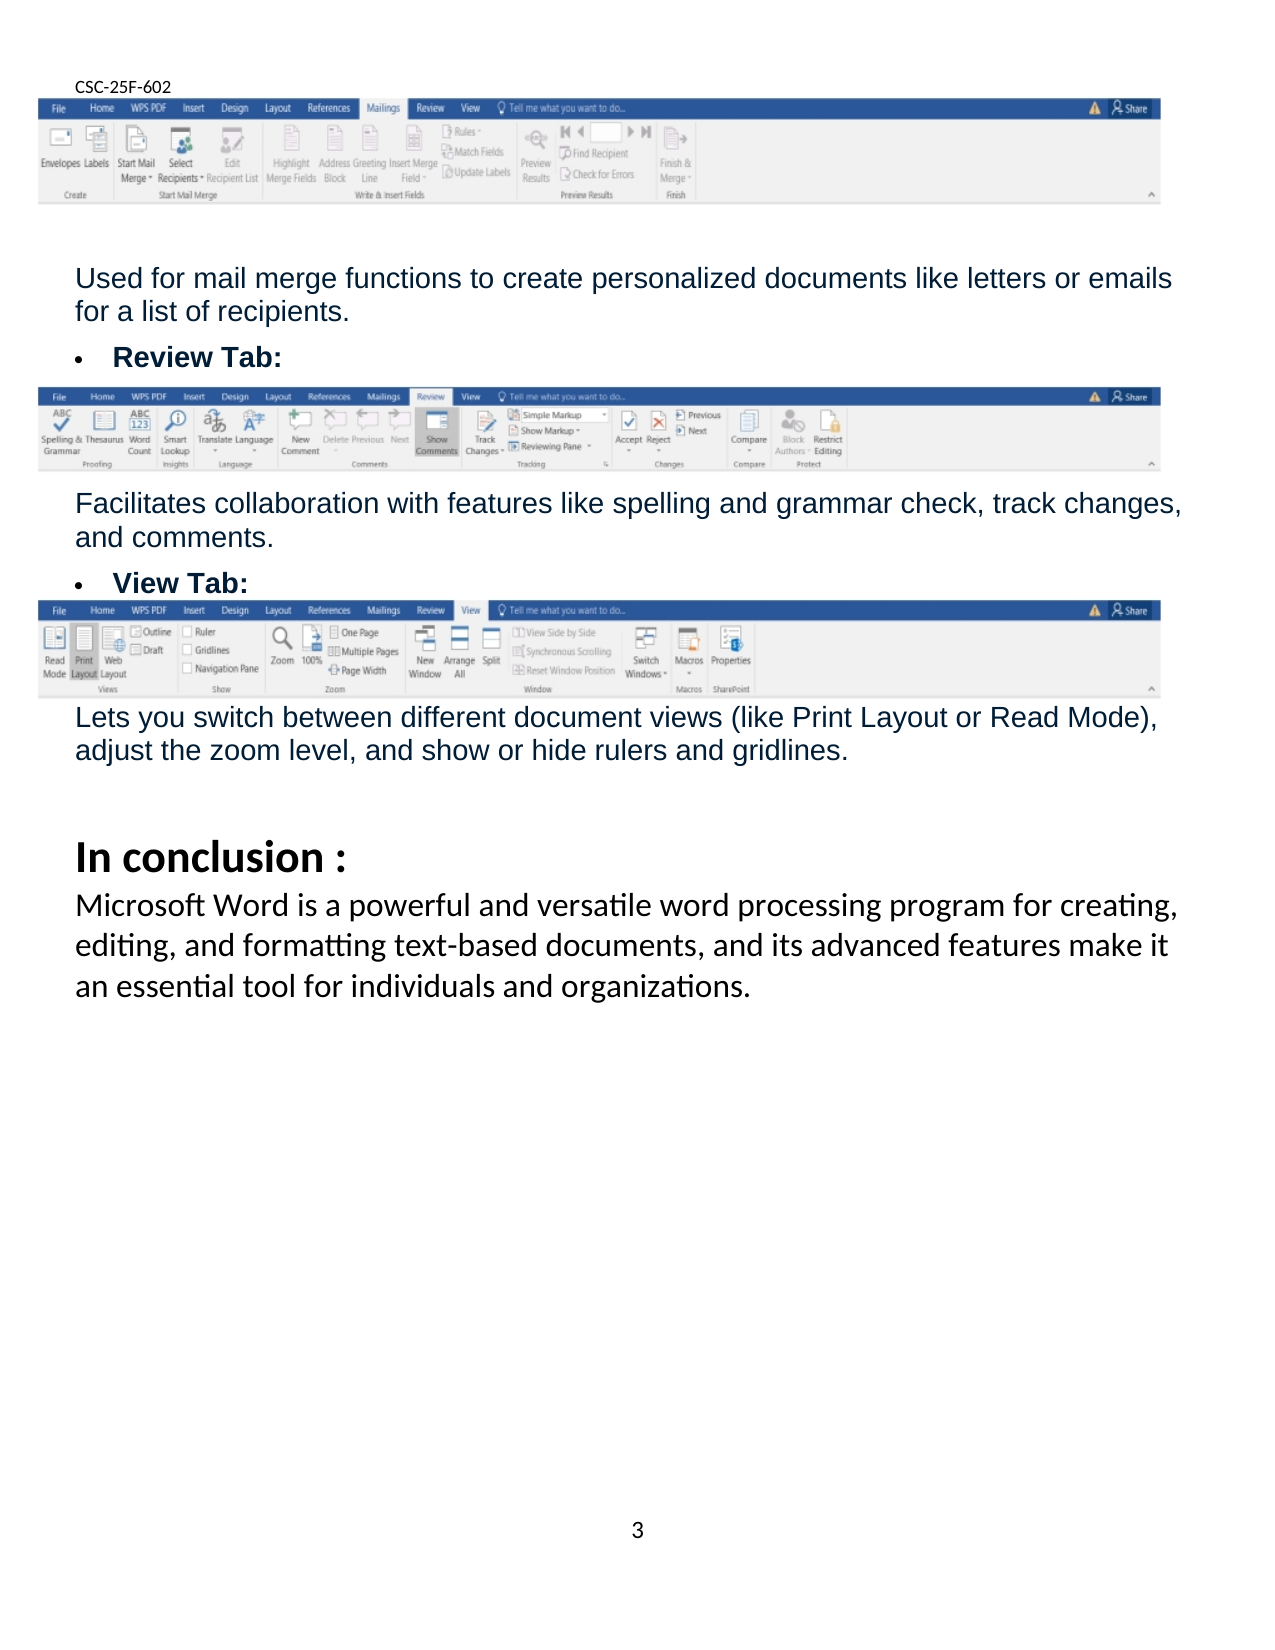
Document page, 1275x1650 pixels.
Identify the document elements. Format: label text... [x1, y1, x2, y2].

text In conclusion : [75, 828, 1200, 884]
list Review Tab: [75, 341, 1200, 374]
picture [37, 599, 1162, 700]
list View Tab: [75, 566, 1200, 600]
picture [37, 97, 1162, 206]
text Used for mail merge functions to create personalized documents like letters or emails for a list of recipients. [75, 261, 1200, 328]
picture [37, 386, 1162, 474]
text Lets you switch between different document views (like Print Layout or Read Mode), adjust the zoom level, and show or hide rulers and gridlines. [75, 700, 1200, 767]
text Facilitates collaboration with features like spelling and grammar check, track changes, and comments. [75, 487, 1200, 554]
text Microsoft Word is a powerful and versatile word processing program for creating, editing, and formatting text-based documents, and its advanced features make it an essential tool for individuals and organizations. [75, 884, 1200, 1006]
